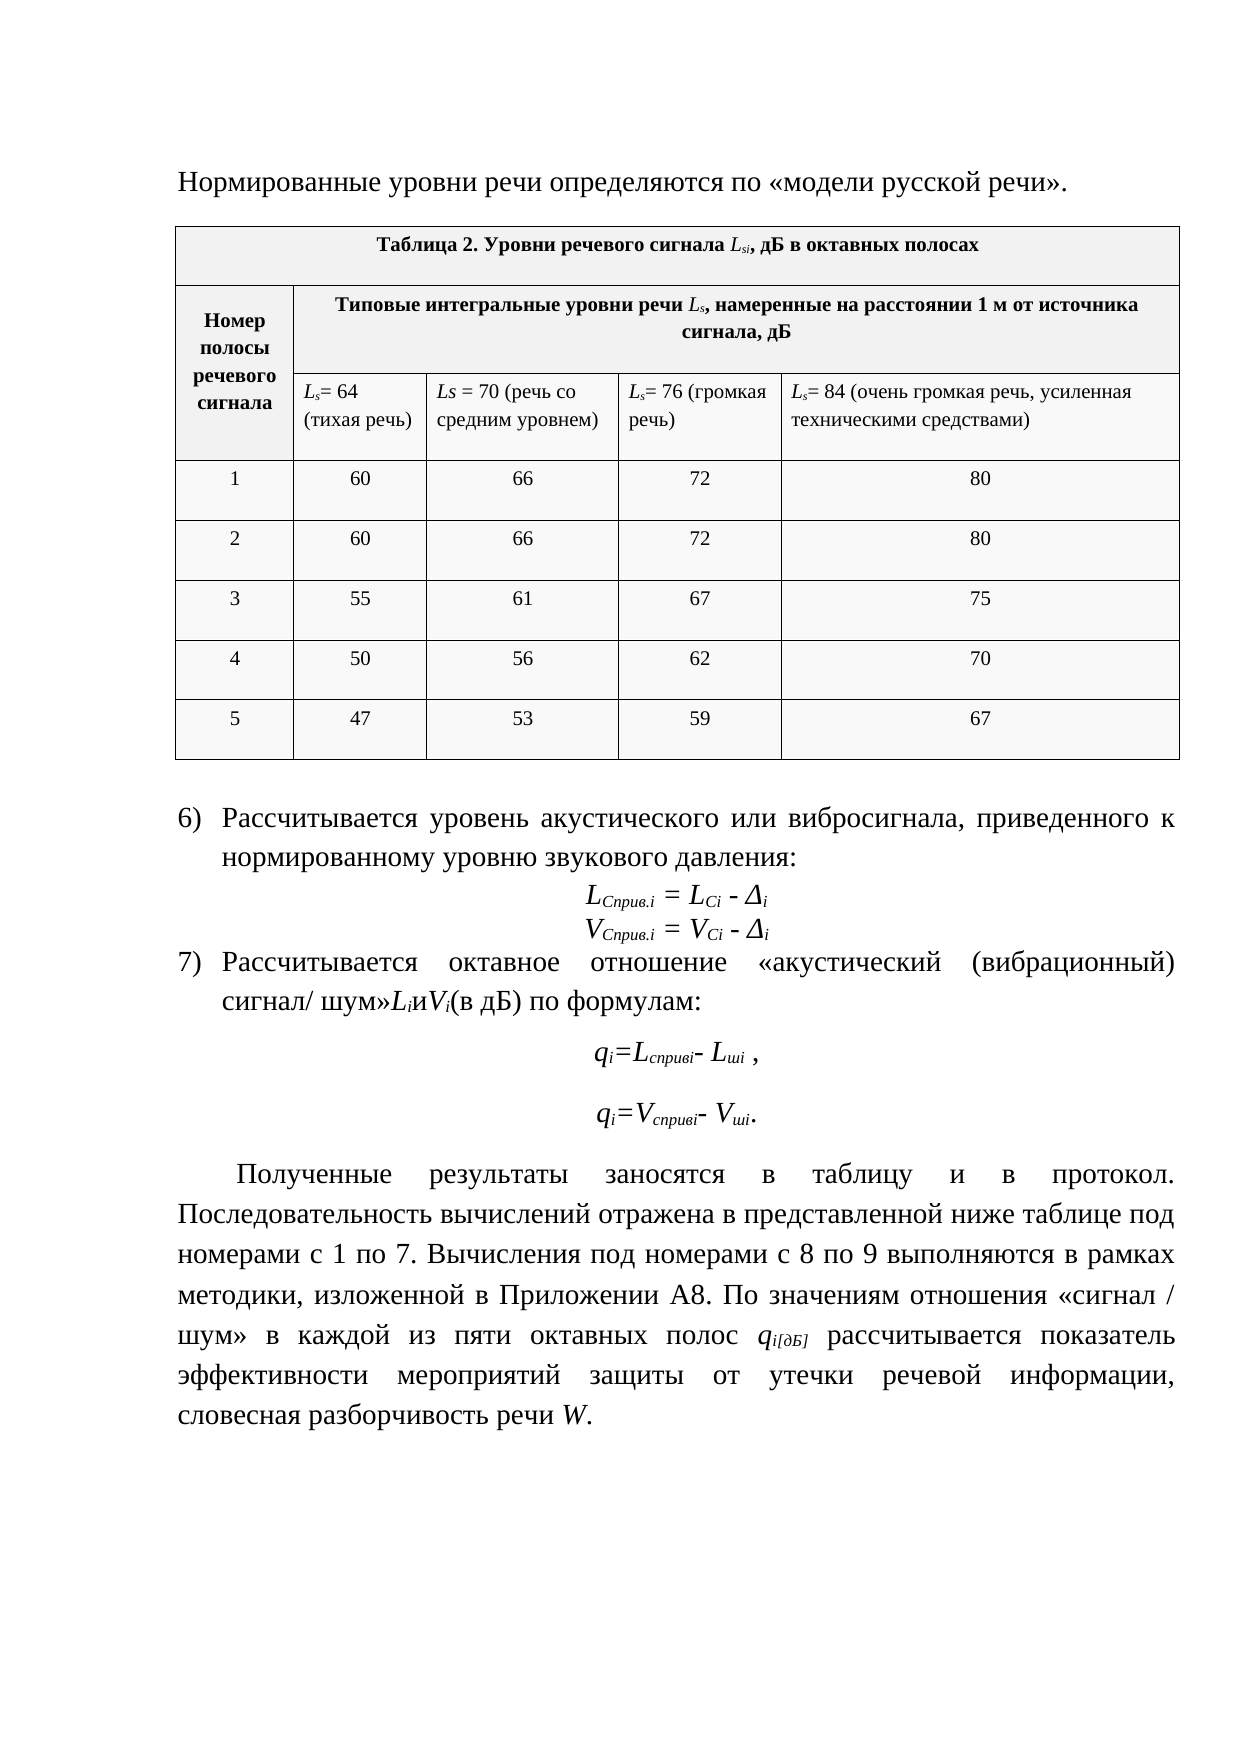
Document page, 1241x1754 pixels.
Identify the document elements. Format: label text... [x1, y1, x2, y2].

table_cell 80 [782, 461, 1179, 520]
table_cell 60 [294, 461, 426, 520]
table_cell 67 [619, 581, 781, 639]
list Рассчитывается уровень акустического или вибросигнала, приведенного к нормированному уровню звукового давления: [177, 800, 1176, 872]
table_header Таблица 2. Уровни речевого сигнала Lsi, дБ в октавных полосах [176, 227, 1179, 285]
table_cell 50 [294, 641, 426, 699]
table_cell 72 [619, 521, 781, 580]
list VСприв.i = VСi - Δi [177, 911, 1176, 944]
table_cell 5 [176, 700, 293, 759]
table_cell 67 [782, 700, 1179, 759]
table_cell Типовые интегральные уровни речи Ls, намеренные на расстоянии 1 м от источника сигнала, дБ [294, 286, 1179, 373]
table_cell 62 [619, 641, 781, 699]
table_cell 4 [176, 641, 293, 699]
text qi=Vcпривi- Vшi. [177, 1095, 1176, 1129]
table_cell 66 [427, 521, 618, 580]
table_cell 80 [782, 521, 1179, 580]
table_cell 56 [427, 641, 618, 699]
table_cell 55 [294, 581, 426, 639]
table_cell Ls= 84 (очень громкая речь, усиленная техническими средствами) [782, 374, 1179, 460]
table_cell 3 [176, 581, 293, 639]
table_cell Ls= 76 (громкая речь) [619, 374, 781, 460]
table_cell 72 [619, 461, 781, 520]
list LСприв.i = LСi - Δi [177, 877, 1176, 911]
text Полученные результаты заносятся в таблицу и в протокол. Последовательность вычислений отражена в представленной ниже таблице под номерами с 1 по 7. Вычисления под номерами с 8 по 9 выполняются в рамках методики, изложенной в Приложении А8. По значениям отношения «сигнал / шум» в каждой из пяти октавных полос qi[дБ] рассчитывается показатель эффективности мероприятий защиты от утечки речевой информации, словесная разборчивость речи W. [177, 1156, 1176, 1431]
table_cell 75 [782, 581, 1179, 639]
table_cell Ls= 64 (тихая речь) [294, 374, 426, 460]
table_cell 2 [176, 521, 293, 580]
table_cell 1 [176, 461, 293, 520]
table_cell Ls = 70 (речь со средним уровнем) [427, 374, 618, 460]
list Нормированные уровни речи определяются по «модели русской речи». [177, 164, 1176, 198]
table_cell 59 [619, 700, 781, 759]
table_cell 61 [427, 581, 618, 639]
table_cell Номер полосы речевого сигнала [176, 286, 293, 460]
text qi=Lcпривi- Lшi , [177, 1034, 1176, 1068]
table_cell 66 [427, 461, 618, 520]
list Рассчитывается октавное отношение «акустический (вибрационный) сигнал/ шум»LiиVi(в дБ) по формулам: [177, 944, 1176, 1017]
table_cell 47 [294, 700, 426, 759]
table_cell 70 [782, 641, 1179, 699]
table_cell 60 [294, 521, 426, 580]
table_cell 53 [427, 700, 618, 759]
